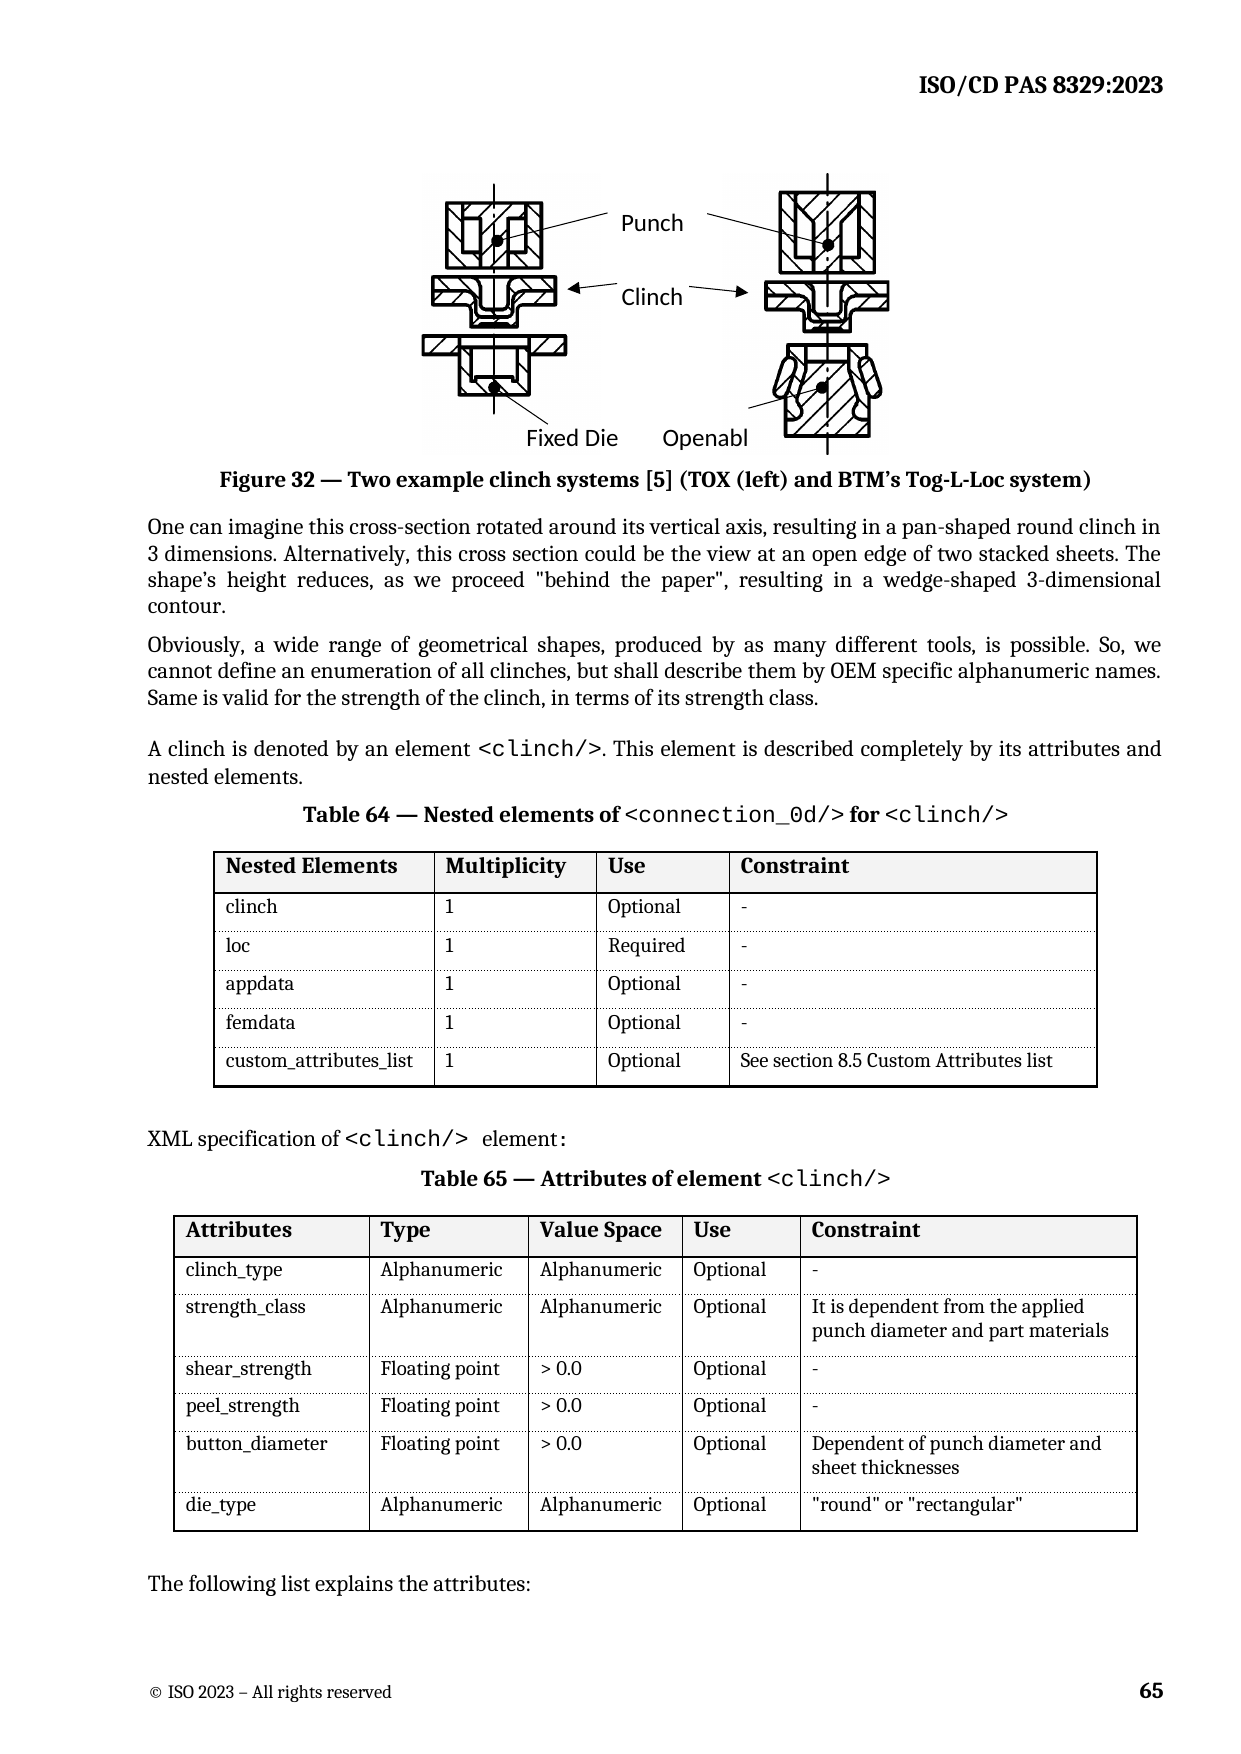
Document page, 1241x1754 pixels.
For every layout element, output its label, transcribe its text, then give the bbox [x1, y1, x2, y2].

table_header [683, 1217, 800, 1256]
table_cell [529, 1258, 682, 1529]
text Table 65 — Attributes of element <clinch/> [148, 1166, 1163, 1194]
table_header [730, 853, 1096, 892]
text One can imagine this cross-section rotated around its vertical axis, resulting in a pan-shaped round clinch in 3 dimensions. Alternatively, this cross section could be the view at an open edge of two stacked sheets. The shape’s height reduces, as we proceed "behind the paper", resulting in a wedge-shaped 3-dimensional contour. [148, 514, 1163, 619]
picture [421, 173, 602, 455]
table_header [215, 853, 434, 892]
text XML specification of <clinch/> element: [148, 1126, 1163, 1154]
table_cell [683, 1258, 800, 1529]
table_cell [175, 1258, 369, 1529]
text Obviously, a wide range of geometrical shapes, produced by as many different tools, is possible. So, we cannot define an enumeration of all clinches, but shall describe them by OEM specific alphanumeric names. Same is valid for the strength of the clinch, in terms of its strength class. [148, 632, 1163, 711]
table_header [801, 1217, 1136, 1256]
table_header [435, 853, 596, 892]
text A clinch is denoted by an element <clinch/>. This element is described completely by its attributes and nested elements. [148, 736, 1163, 790]
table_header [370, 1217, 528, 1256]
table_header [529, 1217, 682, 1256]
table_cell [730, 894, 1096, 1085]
text The following list explains the attributes: [148, 1570, 1163, 1597]
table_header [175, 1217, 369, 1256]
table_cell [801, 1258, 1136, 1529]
text Table 64 — Nested elements of <connection_0d/> for <clinch/> [148, 802, 1163, 830]
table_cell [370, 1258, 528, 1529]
text Figure 32 — Two example clinch systems (TOX (left) and BTM’s Tog-L-Loc system) [148, 467, 1163, 493]
picture [721, 173, 890, 455]
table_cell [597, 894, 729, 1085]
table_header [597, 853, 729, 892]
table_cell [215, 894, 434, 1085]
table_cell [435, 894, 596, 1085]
